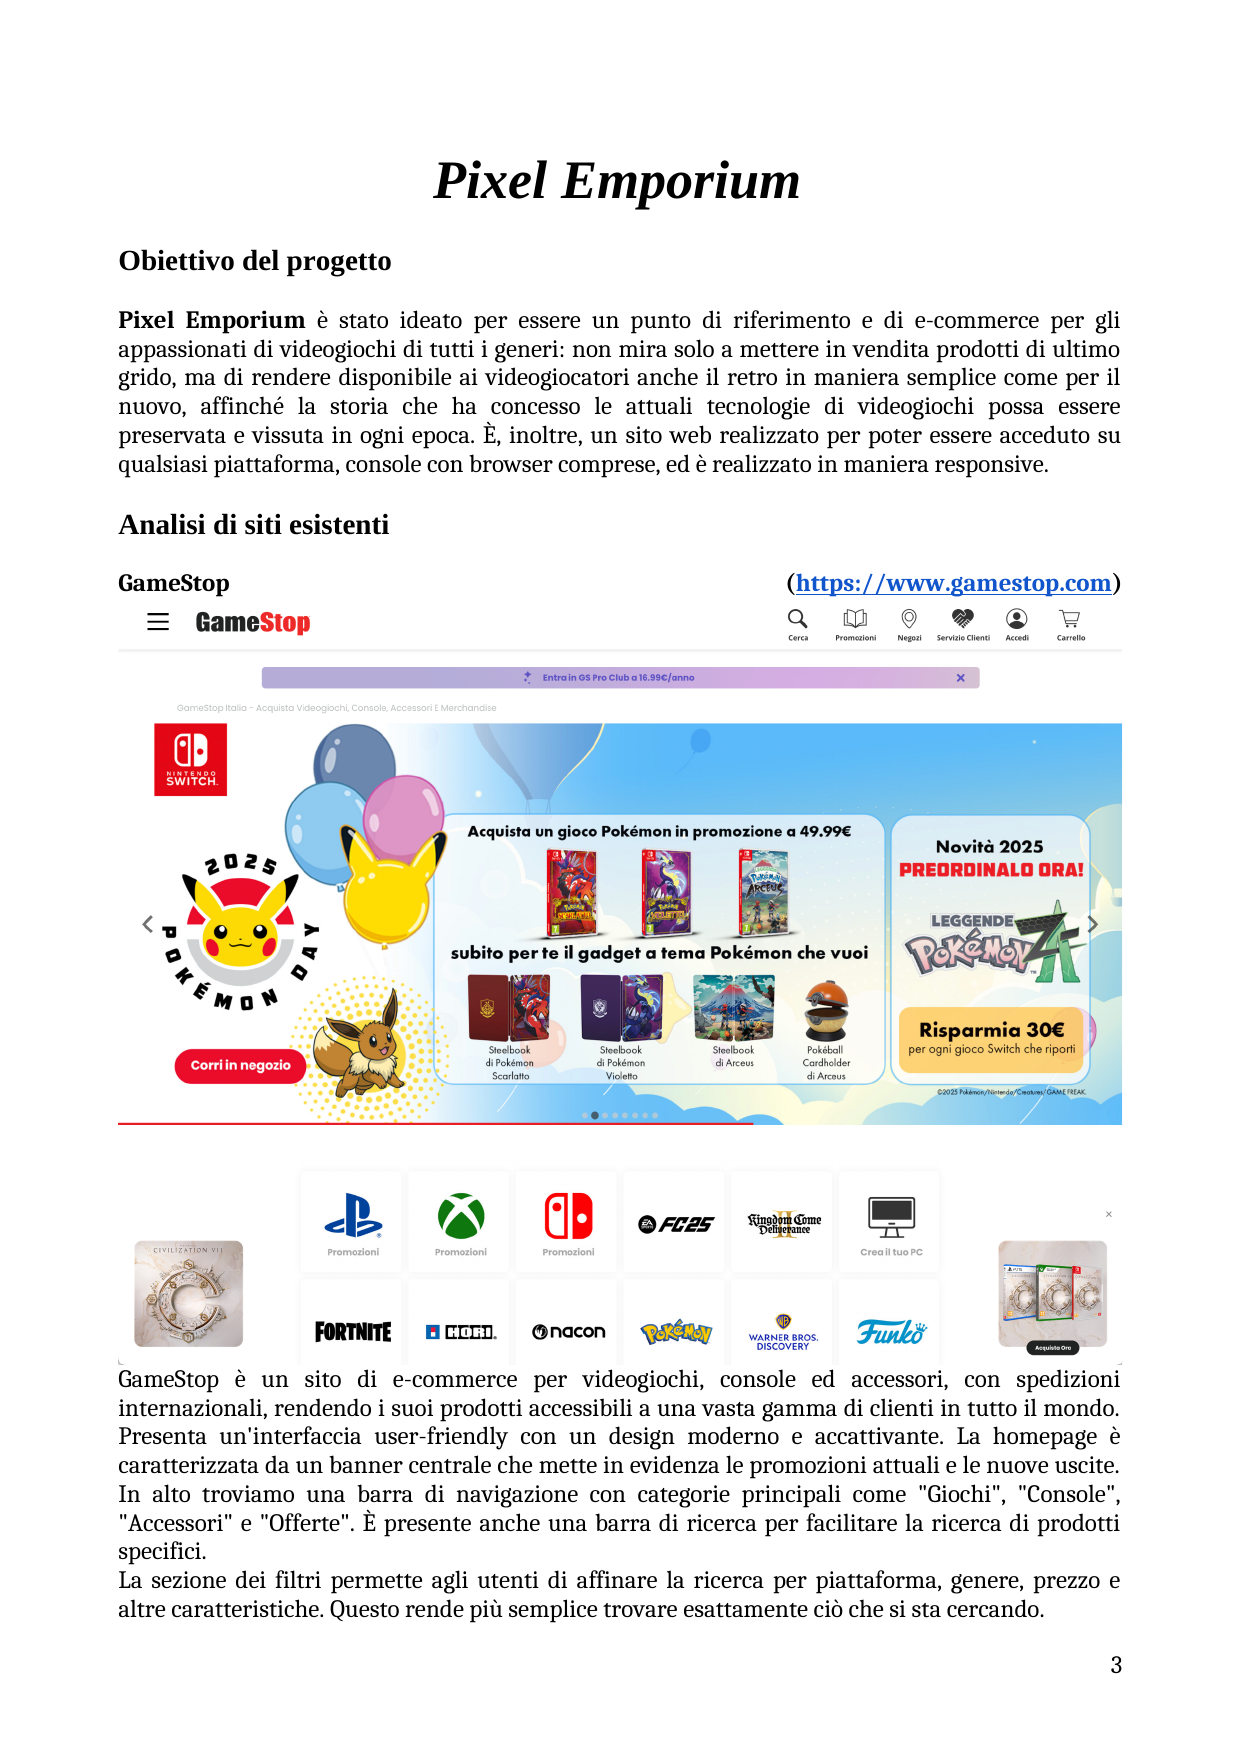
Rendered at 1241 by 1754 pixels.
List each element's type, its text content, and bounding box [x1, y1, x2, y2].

text La sezione dei filtri permette agli utenti di affinare la ricerca per piattaforma, genere, prezzo e altre caratteristiche. Questo rende più semplice trovare esattamente ciò che si sta cercando. [118, 1566, 1122, 1623]
subtitle Analisi di siti esistenti [118, 507, 1122, 541]
subtitle Obiettivo del progetto [118, 243, 1122, 277]
text Pixel Emporium è stato ideato per essere un punto di riferimento e di e-commerce per gli appassionati di videogiochi di tutti i generi: non mira solo a mettere in vendita prodotti di ultimo grido, ma di rendere disponibile ai videogiocatori anche il retro in maniera semplice come per il nuovo, affinché la storia che ha concesso le attuali tecnologie di videogiochi possa essere preservata e vissuta in ogni epoca. È, inoltre, un sito web realizzato per poter essere acceduto su qualsiasi piattaforma, console con browser comprese, ed è realizzato in maniera responsive. [118, 306, 1122, 478]
picture [118, 598, 1123, 1365]
text GameStop è un sito di e-commerce per videogiochi, console ed accessori, con spedizioni internazionali, rendendo i suoi prodotti accessibili a una vasta gamma di clienti in tutto il mondo. Presenta un'interfaccia user-friendly con un design moderno e accattivante. La homepage è caratterizzata da un banner centrale che mette in evidenza le promozioni attuali e le nuove uscite. In alto troviamo una barra di navigazione con categorie principali come "Giochi", "Console", "Accessori" e "Offerte". È presente anche una barra di ricerca per facilitare la ricerca di prodotti specifici. [118, 1365, 1122, 1566]
title Pixel Emporium [118, 148, 1122, 210]
text GameStop (https://www.gamestop.com) [118, 569, 1122, 598]
